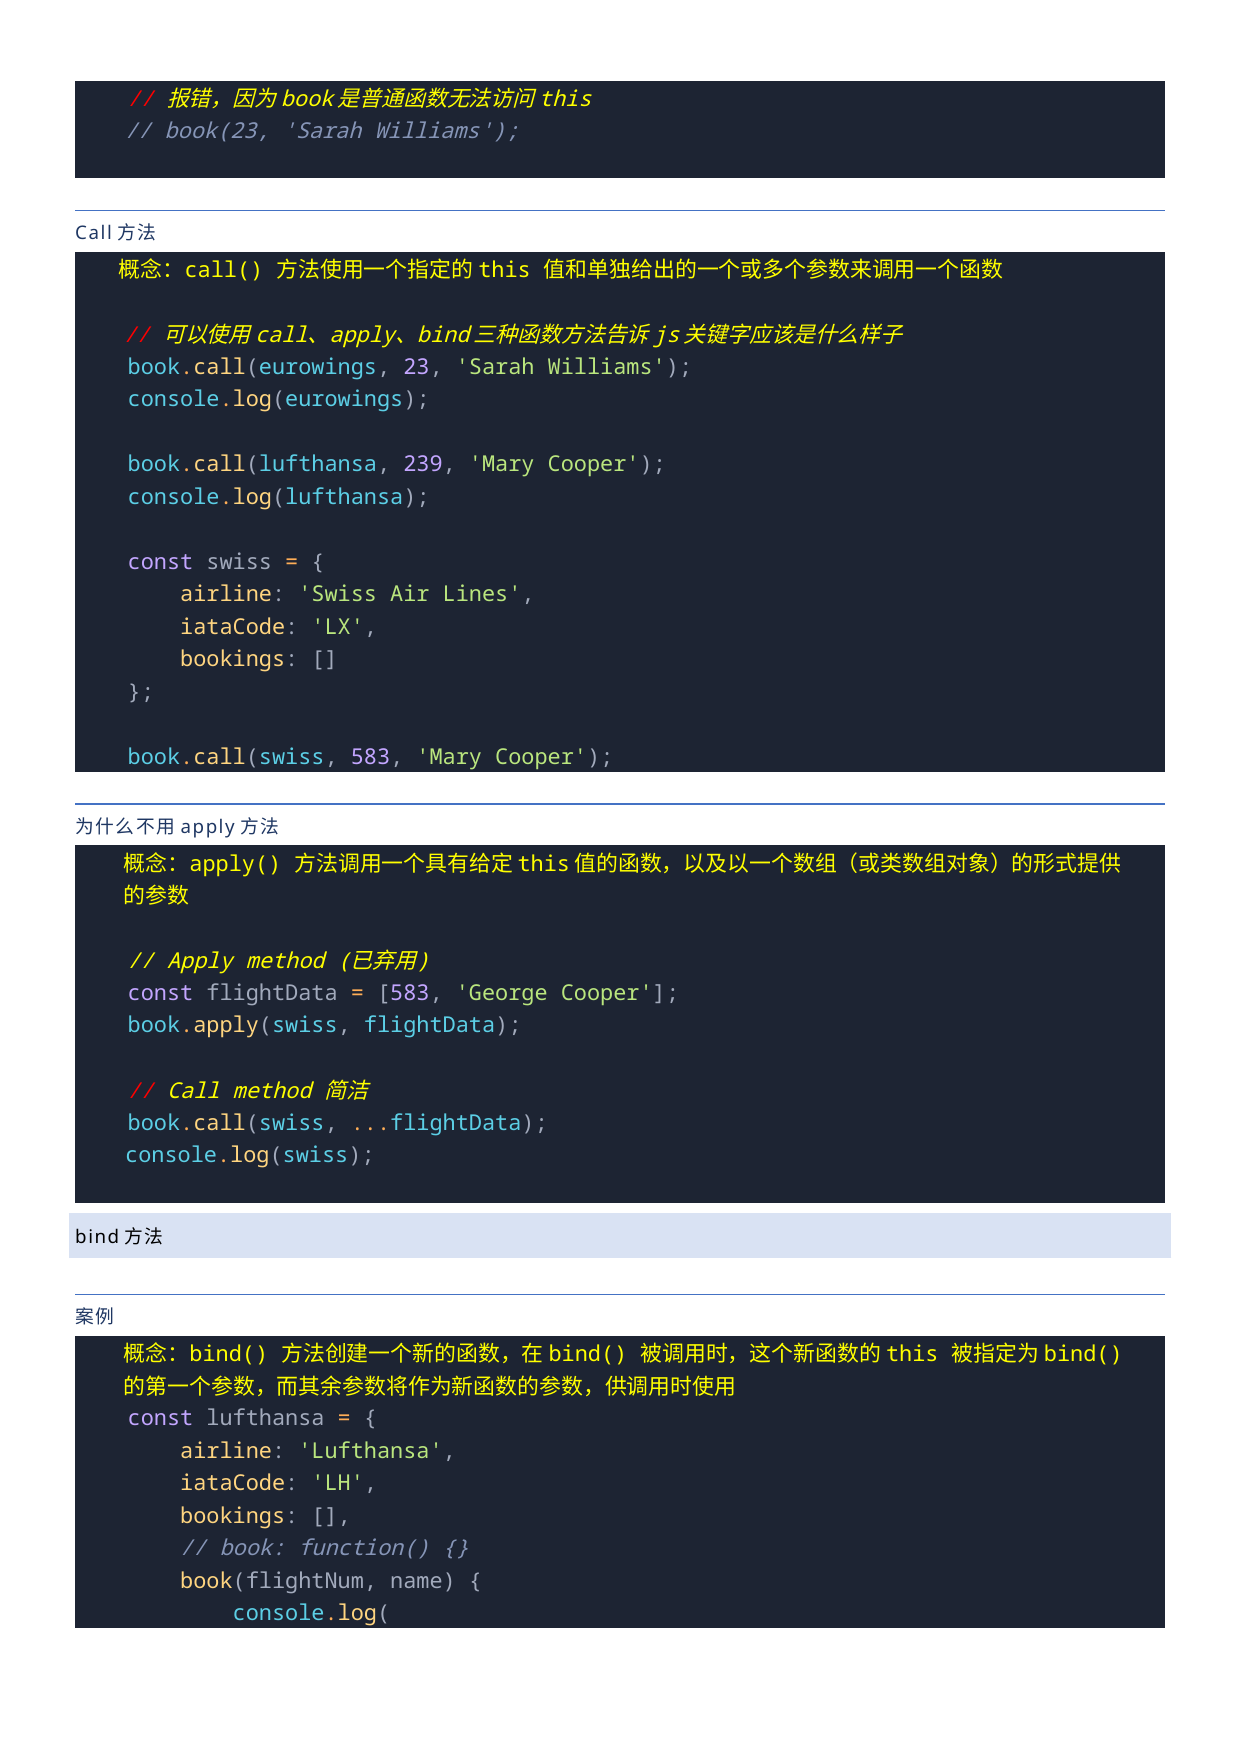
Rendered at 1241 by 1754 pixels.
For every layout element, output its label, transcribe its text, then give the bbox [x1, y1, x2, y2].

text 概念：apply() 方法调用一个具有给定this值的函数，以及以一个数组（或类数组对象）的形式提供 [75, 845, 1165, 878]
text bookings: [] [75, 642, 1165, 674]
text airline: 'Lufthansa', [75, 1433, 1165, 1466]
text book.call(eurowings, 23, 'Sarah Williams'); [75, 349, 1165, 382]
text 概念：call() 方法使用一个指定的 this 值和单独给出的一个或多个参数来调用一个函数 [75, 252, 1165, 284]
subtitle 案例 [75, 1295, 1165, 1332]
text const flightData = [583, 'George Cooper']; [75, 975, 1165, 1008]
text airline: 'Swiss Air Lines', [75, 577, 1165, 609]
text // 可以使用call、apply、bind三种函数方法告诉js关键字应该是什么样子 [75, 317, 1165, 349]
text // book(23, 'Sarah Williams'); [75, 113, 1165, 146]
subtitle 为什么不用apply方法 [75, 805, 1165, 841]
text console.log( [75, 1596, 1165, 1628]
text // book: function() {} [75, 1531, 1165, 1563]
text 的第一个参数，而其余参数将作为新函数的参数，供调用时使用 [75, 1368, 1165, 1401]
subtitle bind方法 [75, 1220, 1165, 1252]
text console.log(swiss); [75, 1138, 1165, 1170]
text book(flightNum, name) { [75, 1563, 1165, 1596]
text // Apply method (已弃用) [75, 943, 1165, 975]
text iataCode: 'LX', [75, 609, 1165, 642]
text console.log(eurowings); [75, 382, 1165, 414]
subtitle Call方法 [75, 211, 1165, 248]
text 的参数 [75, 878, 1165, 910]
text // Call method 简洁 [75, 1073, 1165, 1105]
text }; [75, 674, 1165, 707]
text // 报错，因为book是普通函数无法访问this [75, 81, 1165, 113]
text const lufthansa = { [75, 1401, 1165, 1433]
text bookings: [], [75, 1498, 1165, 1531]
text book.apply(swiss, flightData); [75, 1008, 1165, 1040]
text book.call(swiss, 583, 'Mary Cooper'); [75, 739, 1165, 772]
text iataCode: 'LH', [75, 1466, 1165, 1498]
text const swiss = { [75, 544, 1165, 577]
text 概念：bind() 方法创建一个新的函数，在 bind() 被调用时，这个新函数的 this 被指定为 bind() [75, 1336, 1165, 1368]
text book.call(lufthansa, 239, 'Mary Cooper'); [75, 447, 1165, 479]
text book.call(swiss, ...flightData); [75, 1105, 1165, 1138]
text console.log(lufthansa); [75, 479, 1165, 512]
